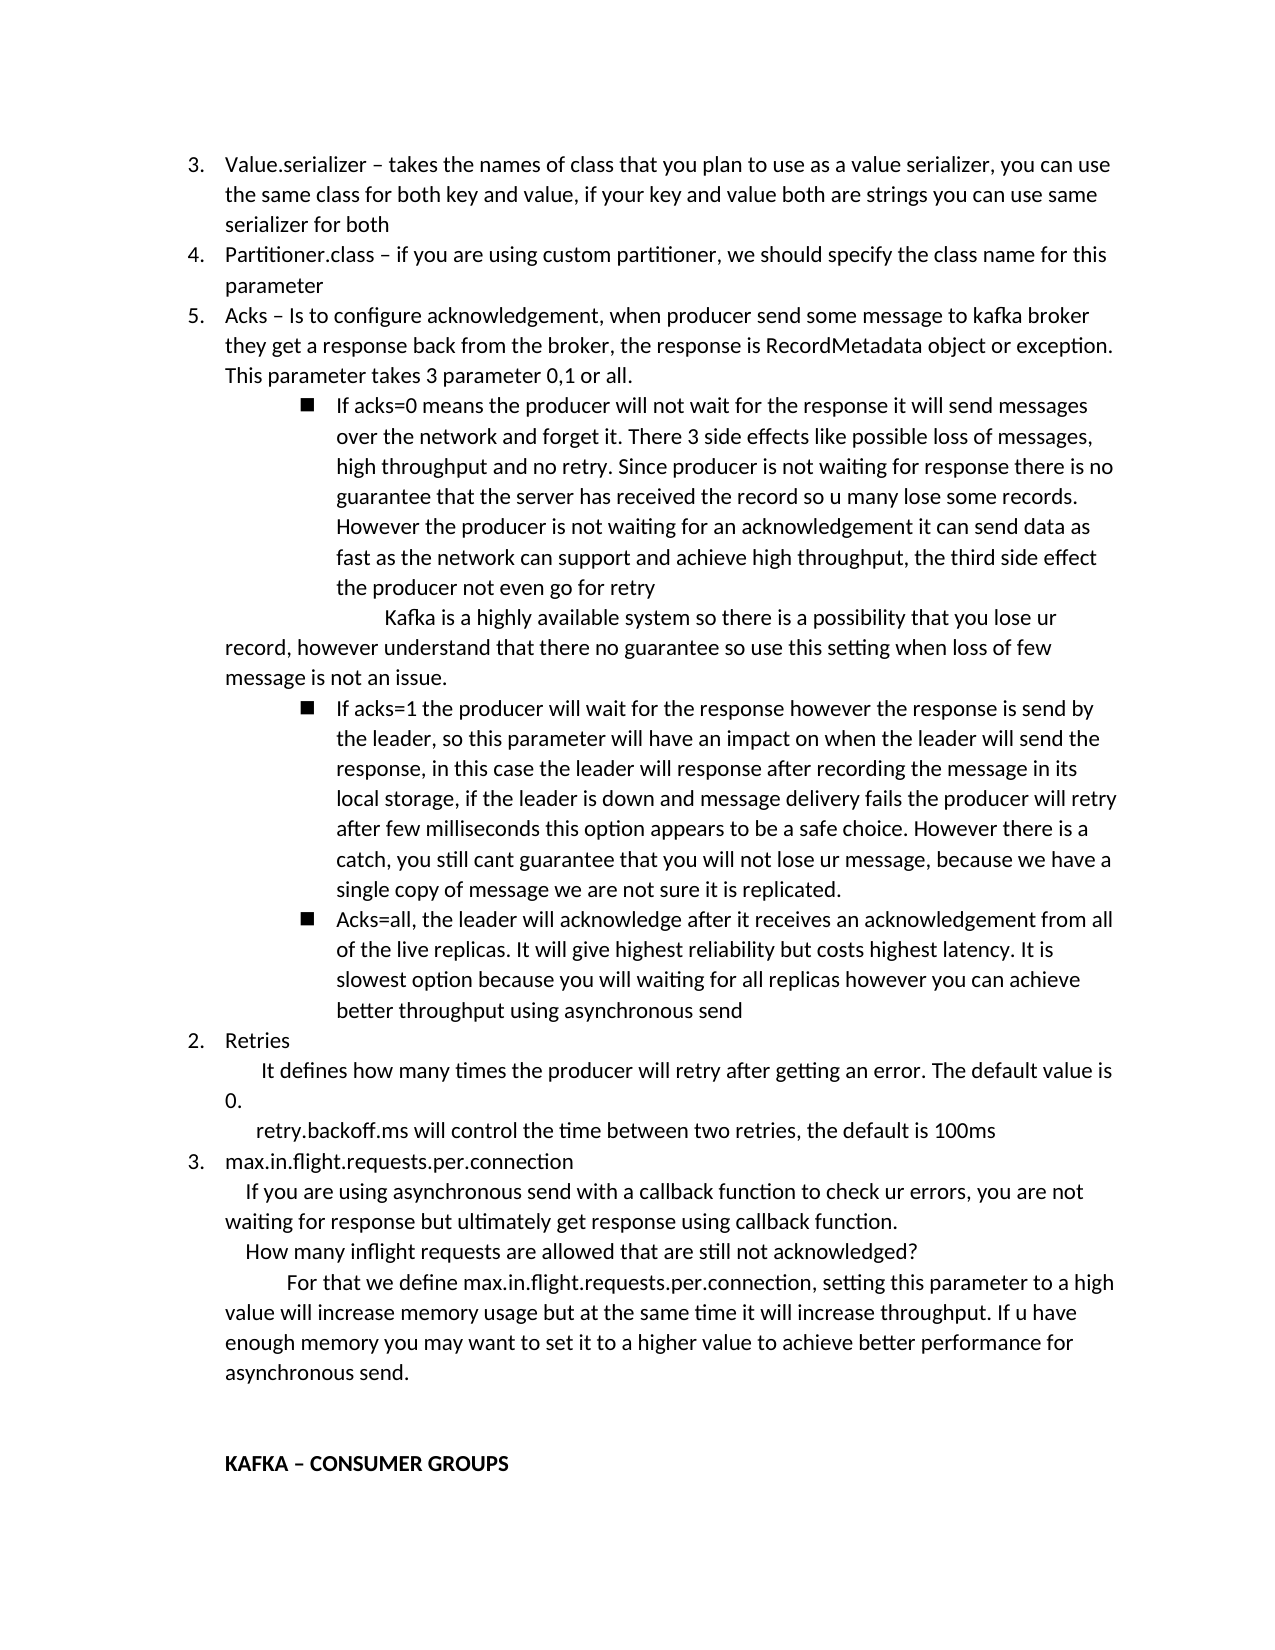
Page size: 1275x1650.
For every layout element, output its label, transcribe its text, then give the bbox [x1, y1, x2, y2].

list If you are using asynchronous send with a callback function to check ur errors, you are not waiting for response but ultimately get response using callback function. [225, 1177, 1125, 1235]
list retry.backoff.ms will control the time between two retries, the default is 100ms [225, 1117, 1125, 1145]
list How many inflight requests are allowed that are still not acknowledged? [225, 1237, 1125, 1266]
list Kafka is a highly available system so there is a possibility that you lose ur record, however understand that there no guarantee so use this setting when loss of few message is not an issue. [225, 603, 1125, 692]
list Partitioner.class – if you are using custom partitioner, we should specify the class name for this parameter [187, 241, 1125, 299]
list Retries [187, 1026, 1125, 1054]
list max.in.flight.requests.per.connection [187, 1147, 1125, 1175]
list It defines how many times the producer will retry after getting an error. The default value is 0. [225, 1056, 1125, 1114]
list If acks=1 the producer will wait for the response however the response is send by the leader, so this parameter will have an impact on when the leader will send the response, in this case the leader will response after recording the message in its local storage, if the leader is down and message delivery fails the producer will retry after few milliseconds this option appears to be a safe choice. However there is a catch, you still cant guarantee that you will not lose ur message, because we have a single copy of message we are not sure it is replicated. [298, 694, 1125, 903]
list Value.serializer – takes the names of class that you plan to use as a value serializer, you can use the same class for both key and value, if your key and value both are strings you can use same serializer for both [187, 150, 1125, 238]
list Acks=all, the leader will acknowledge after it receives an acknowledgement from all of the live replicas. It will give highest reliability but costs highest latency. It is slowest option because you will waiting for all replicas however you can achieve better throughput using asynchronous send [298, 905, 1125, 1024]
list Acks – Is to configure acknowledgement, when producer send some message to kafka broker they get a response back from the broker, the response is RecordMetadata object or exception. This parameter takes 3 parameter 0,1 or all. [187, 301, 1125, 389]
list KAFKA – CONSUMER GROUPS [225, 1449, 1125, 1477]
list For that we define max.in.flight.requests.per.connection, setting this parameter to a high value will increase memory usage but at the same time it will increase throughput. If u have enough memory you may want to set it to a higher value to achieve better performance for asynchronous send. [225, 1268, 1125, 1386]
list If acks=0 means the producer will not wait for the response it will send messages over the network and forget it. There 3 side effects like possible loss of messages, high throughput and no retry. Since producer is not waiting for response there is no guarantee that the server has received the record so u many lose some records. However the producer is not waiting for an acknowledgement it can send data as fast as the network can support and achieve high throughput, the third side effect the producer not even go for retry [298, 392, 1125, 601]
